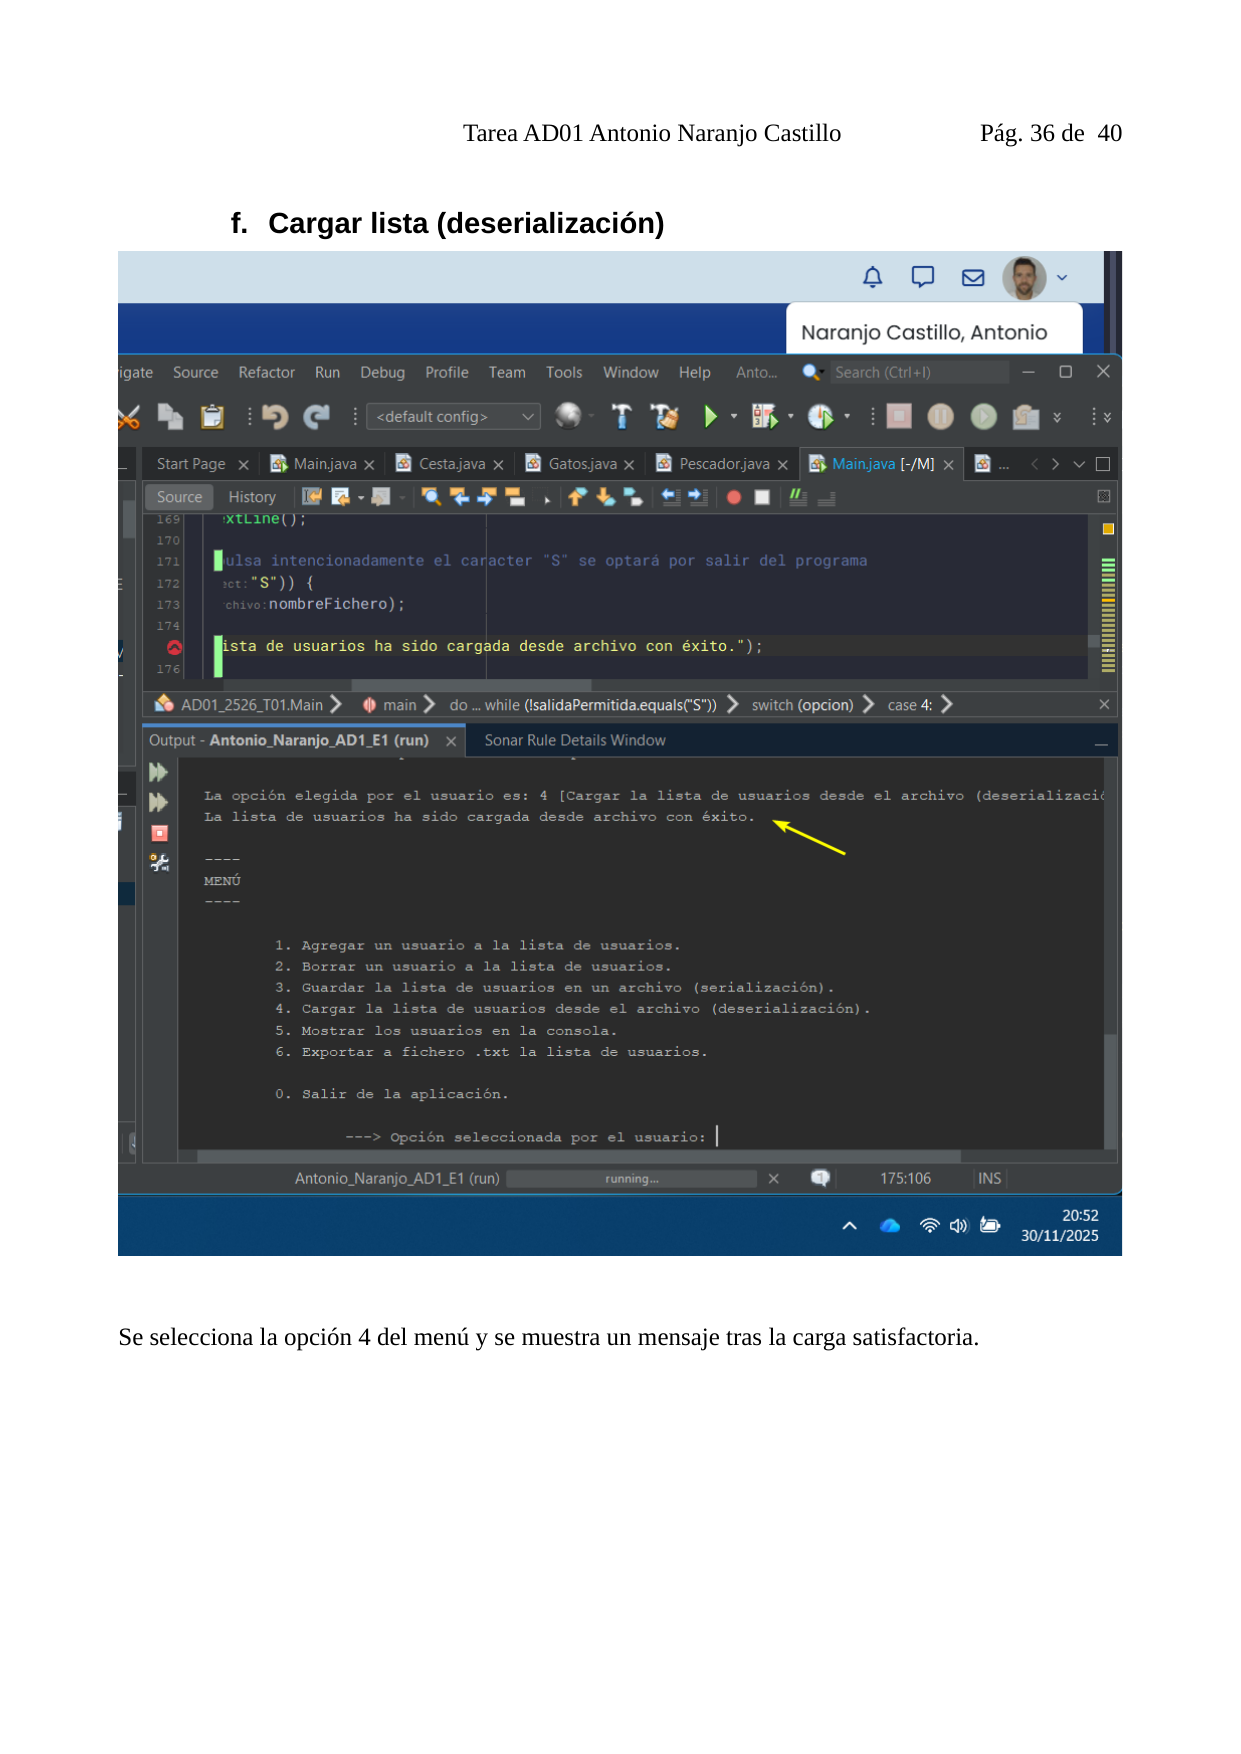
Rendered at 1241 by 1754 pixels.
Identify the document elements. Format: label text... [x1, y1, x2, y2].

text Se selecciona la opción 4 del menú y se muestra un mensaje tras la carga satisfactoria. [118, 1322, 1122, 1351]
picture [118, 251, 1123, 1256]
subtitle Cargar lista (deserialización) [231, 206, 1122, 239]
